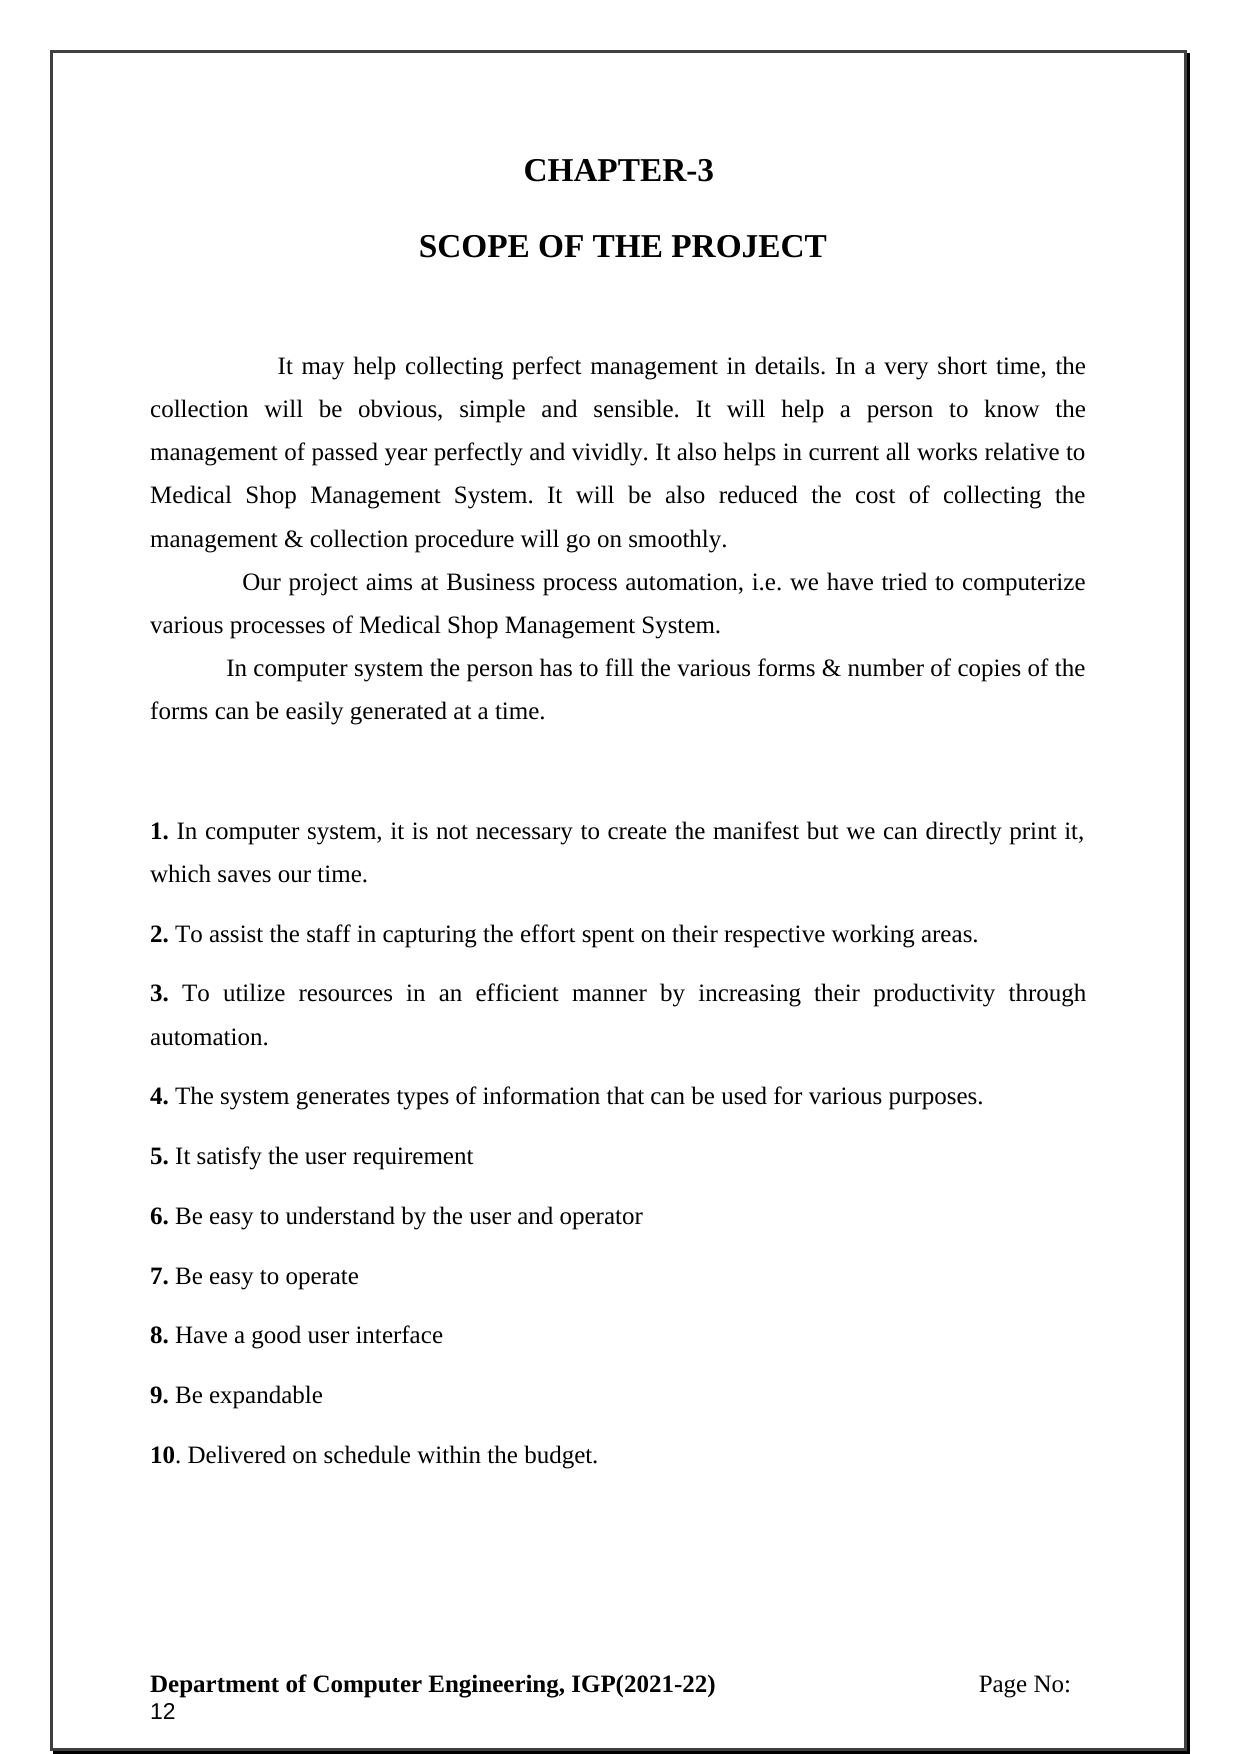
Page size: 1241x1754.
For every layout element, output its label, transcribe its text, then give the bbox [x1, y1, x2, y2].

text It may help collecting perfect management in details. In a very short time, the collection will be obvious, simple and sensible. It will help a person to know the management of passed year perfectly and vividly. It also helps in current all works relative to Medical Shop Management System. It will be also reduced the cost of collecting the management & collection procedure will go on smoothly. [150, 351, 1087, 552]
text 8. Have a good user interface [150, 1321, 1087, 1349]
text 10. Delivered on schedule within the budget. [150, 1440, 1087, 1469]
text CHAPTER-3 [150, 150, 1087, 188]
text 2. To assist the staff in capturing the effort spent on their respective working areas. [150, 919, 1087, 947]
text SCOPE OF THE PROJECT [150, 227, 1087, 265]
text Our project aims at Business process automation, i.e. we have tried to computerize various processes of Medical Shop Management System. [150, 567, 1087, 639]
text 4. The system generates types of information that can be used for various purposes. [150, 1081, 1087, 1110]
text 3. To utilize resources in an efficient manner by increasing their productivity through automation. [150, 978, 1087, 1050]
text 7. Be easy to operate [150, 1261, 1087, 1289]
text 9. Be expandable [150, 1380, 1087, 1409]
text 1. In computer system, it is not necessary to create the manifest but we can directly print it, which saves our time. [150, 816, 1087, 888]
text In computer system the person has to fill the various forms & number of copies of the forms can be easily generated at a time. [150, 653, 1087, 725]
text 6. Be easy to understand by the user and operator [150, 1201, 1087, 1230]
text 5. It satisfy the user requirement [150, 1141, 1087, 1170]
